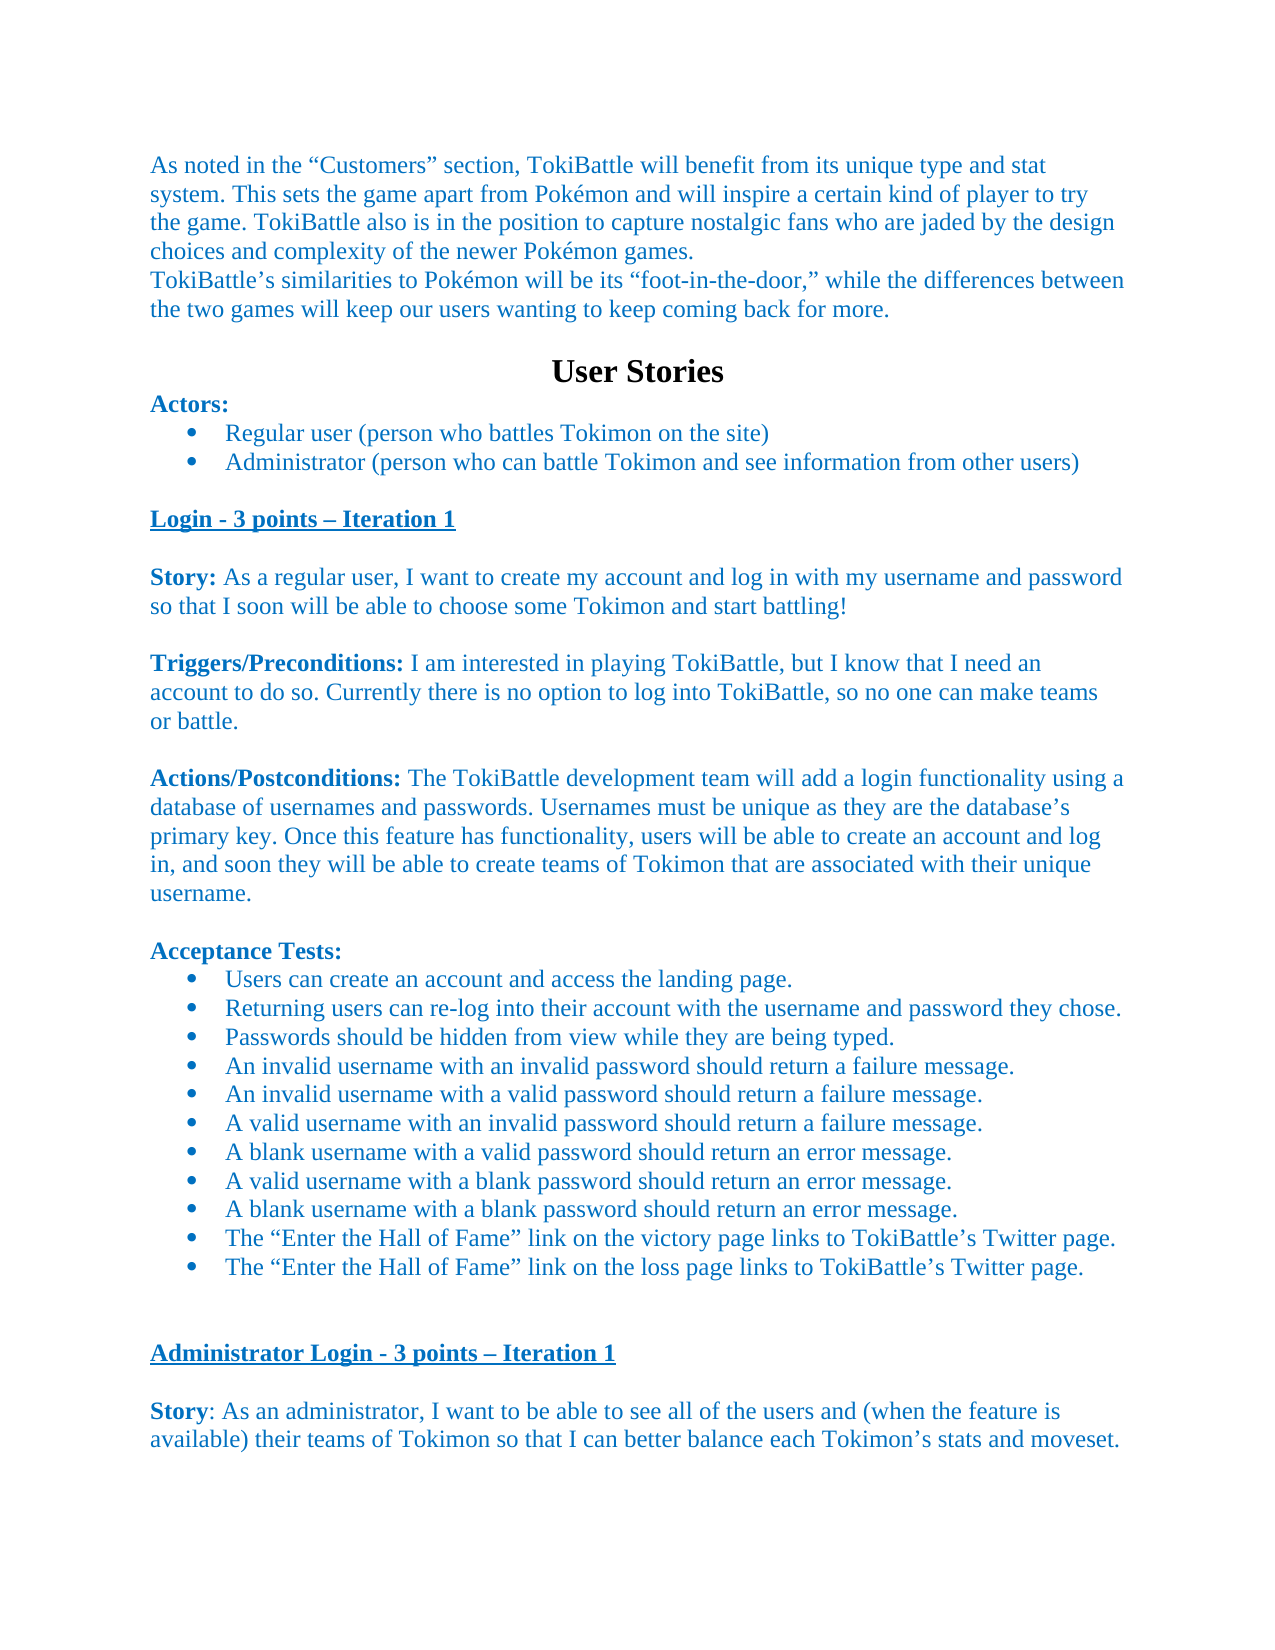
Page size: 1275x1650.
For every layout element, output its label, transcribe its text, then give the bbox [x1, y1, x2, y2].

list An invalid username with an invalid password should return a failure message. [187, 1051, 1125, 1079]
text Triggers/Preconditions: I am interested in playing TokiBattle, but I know that I need an account to do so. Currently there is no option to log into TokiBattle, so no one can make teams or battle. [150, 648, 1125, 734]
text Actors: [150, 389, 1125, 418]
list The “Enter the Hall of Fame” link on the loss page links to TokiBattle’s Twitter page. [187, 1252, 1125, 1281]
text TokiBattle’s similarities to Pokémon will be its “foot-in-the-door,” while the differences between the two games will keep our users wanting to keep coming back for more. [150, 265, 1125, 322]
text As noted in the “Customers” section, TokiBattle will benefit from its unique type and stat system. This sets the game apart from Pokémon and will inspire a certain kind of player to try the game. TokiBattle also is in the position to capture nostalgic fans who are jaded by the design choices and complexity of the newer Pokémon games. [150, 150, 1125, 265]
text Login - 3 points – Iteration 1 [150, 504, 1125, 533]
text Actions/Postconditions: The TokiBattle development team will add a login functionality using a database of usernames and passwords. Usernames must be unique as they are the database’s primary key. Once this feature has functionality, users will be able to create an account and log in, and soon they will be able to create teams of Tokimon that are associated with their unique username. [150, 763, 1125, 907]
list A blank username with a blank password should return an error message. [187, 1194, 1125, 1223]
list Administrator (person who can battle Tokimon and see information from other users) [187, 447, 1125, 476]
list Users can create an account and access the landing page. [187, 964, 1125, 993]
list A valid username with a blank password should return an error message. [187, 1166, 1125, 1194]
list A blank username with a valid password should return an error message. [187, 1137, 1125, 1166]
list The “Enter the Hall of Fame” link on the victory page links to TokiBattle’s Twitter page. [187, 1223, 1125, 1252]
text Acceptance Tests: [150, 936, 1125, 964]
text User Stories [150, 351, 1125, 389]
text Story: As a regular user, I want to create my account and log in with my username and password so that I soon will be able to choose some Tokimon and start battling! [150, 562, 1125, 619]
list Regular user (person who battles Tokimon on the site) [187, 418, 1125, 447]
list An invalid username with a valid password should return a failure message. [187, 1079, 1125, 1108]
text Administrator Login - 3 points – Iteration 1 [150, 1338, 1125, 1367]
list A valid username with an invalid password should return a failure message. [187, 1108, 1125, 1137]
text Story: As an administrator, I want to be able to see all of the users and (when the feature is available) their teams of Tokimon so that I can better balance each Tokimon’s stats and moveset. [150, 1396, 1125, 1453]
list Returning users can re-log into their account with the username and password they chose. [187, 993, 1125, 1022]
list Passwords should be hidden from view while they are being typed. [187, 1022, 1125, 1051]
